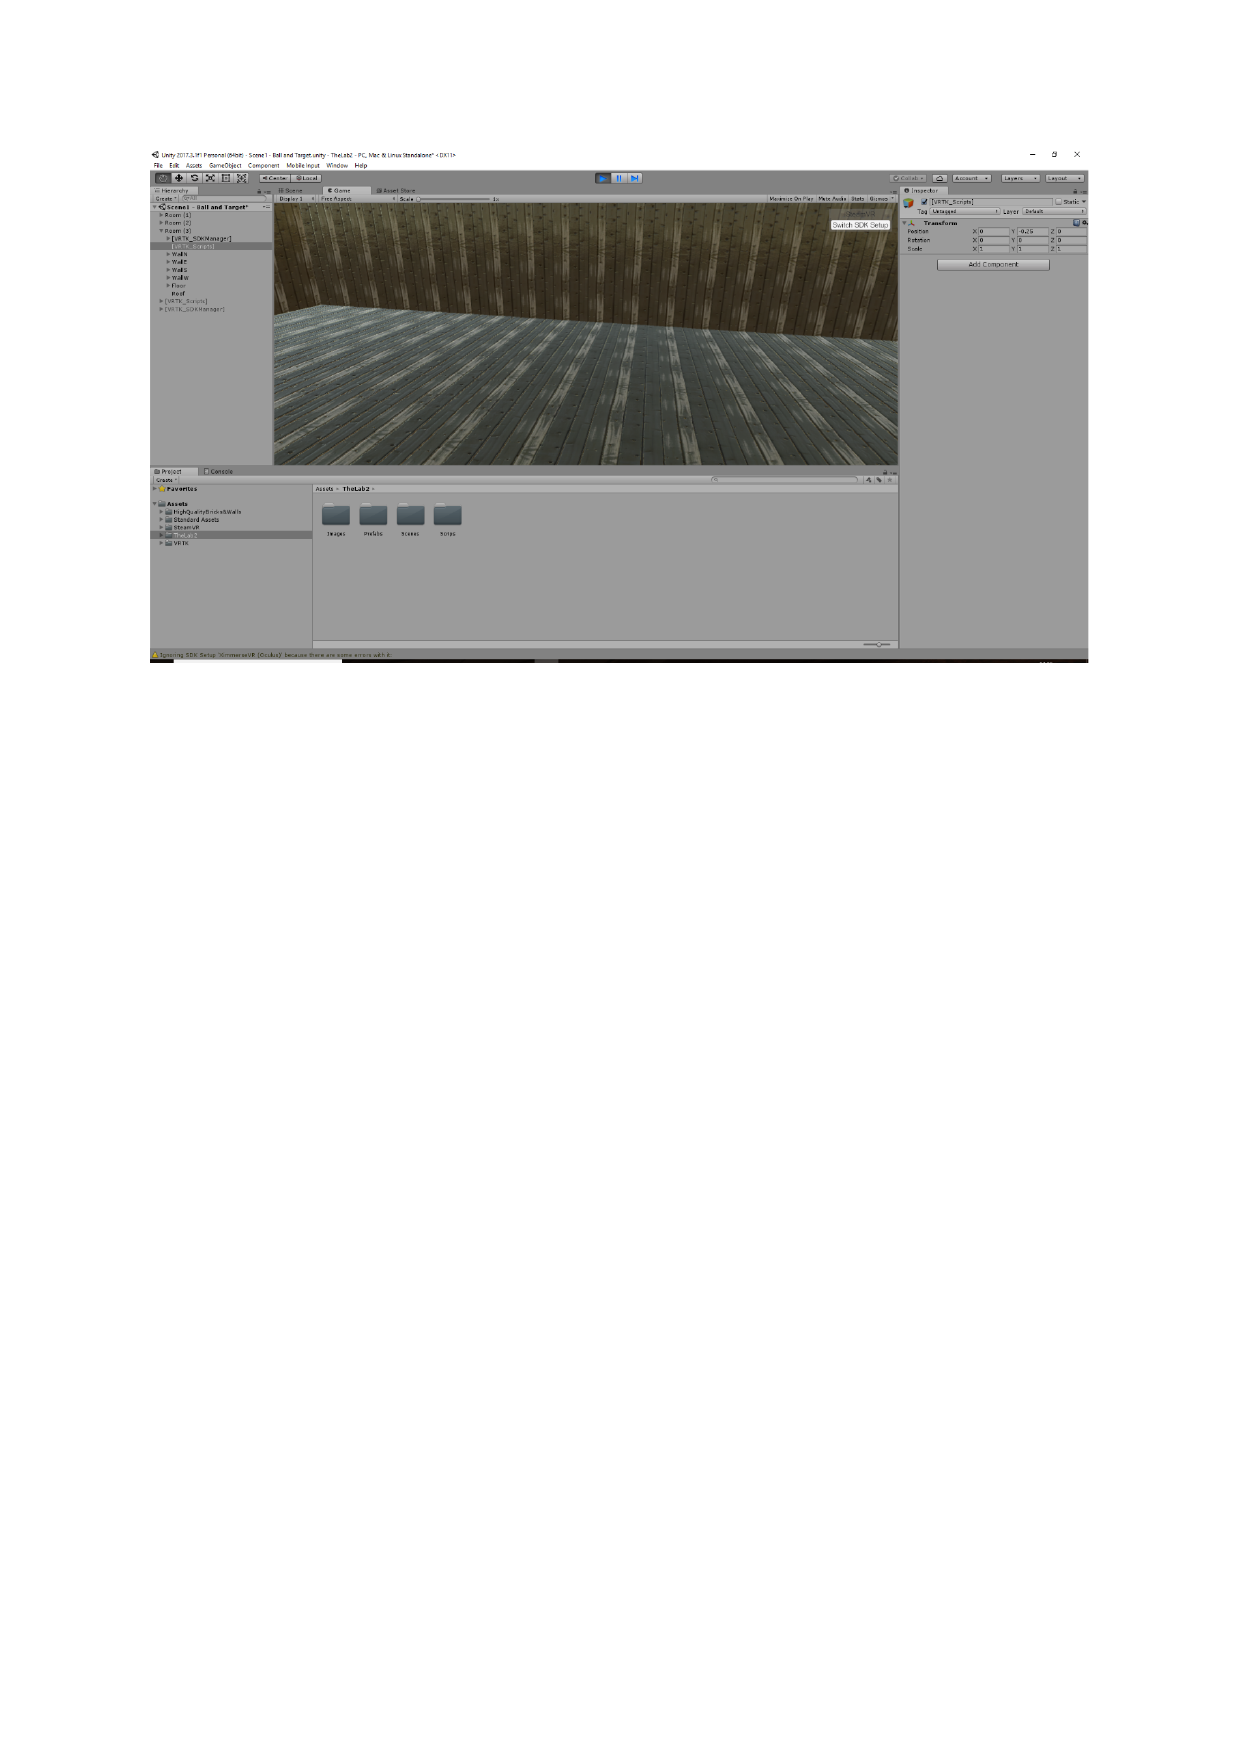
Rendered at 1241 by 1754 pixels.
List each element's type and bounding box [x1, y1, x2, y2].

picture [150, 150, 1089, 663]
